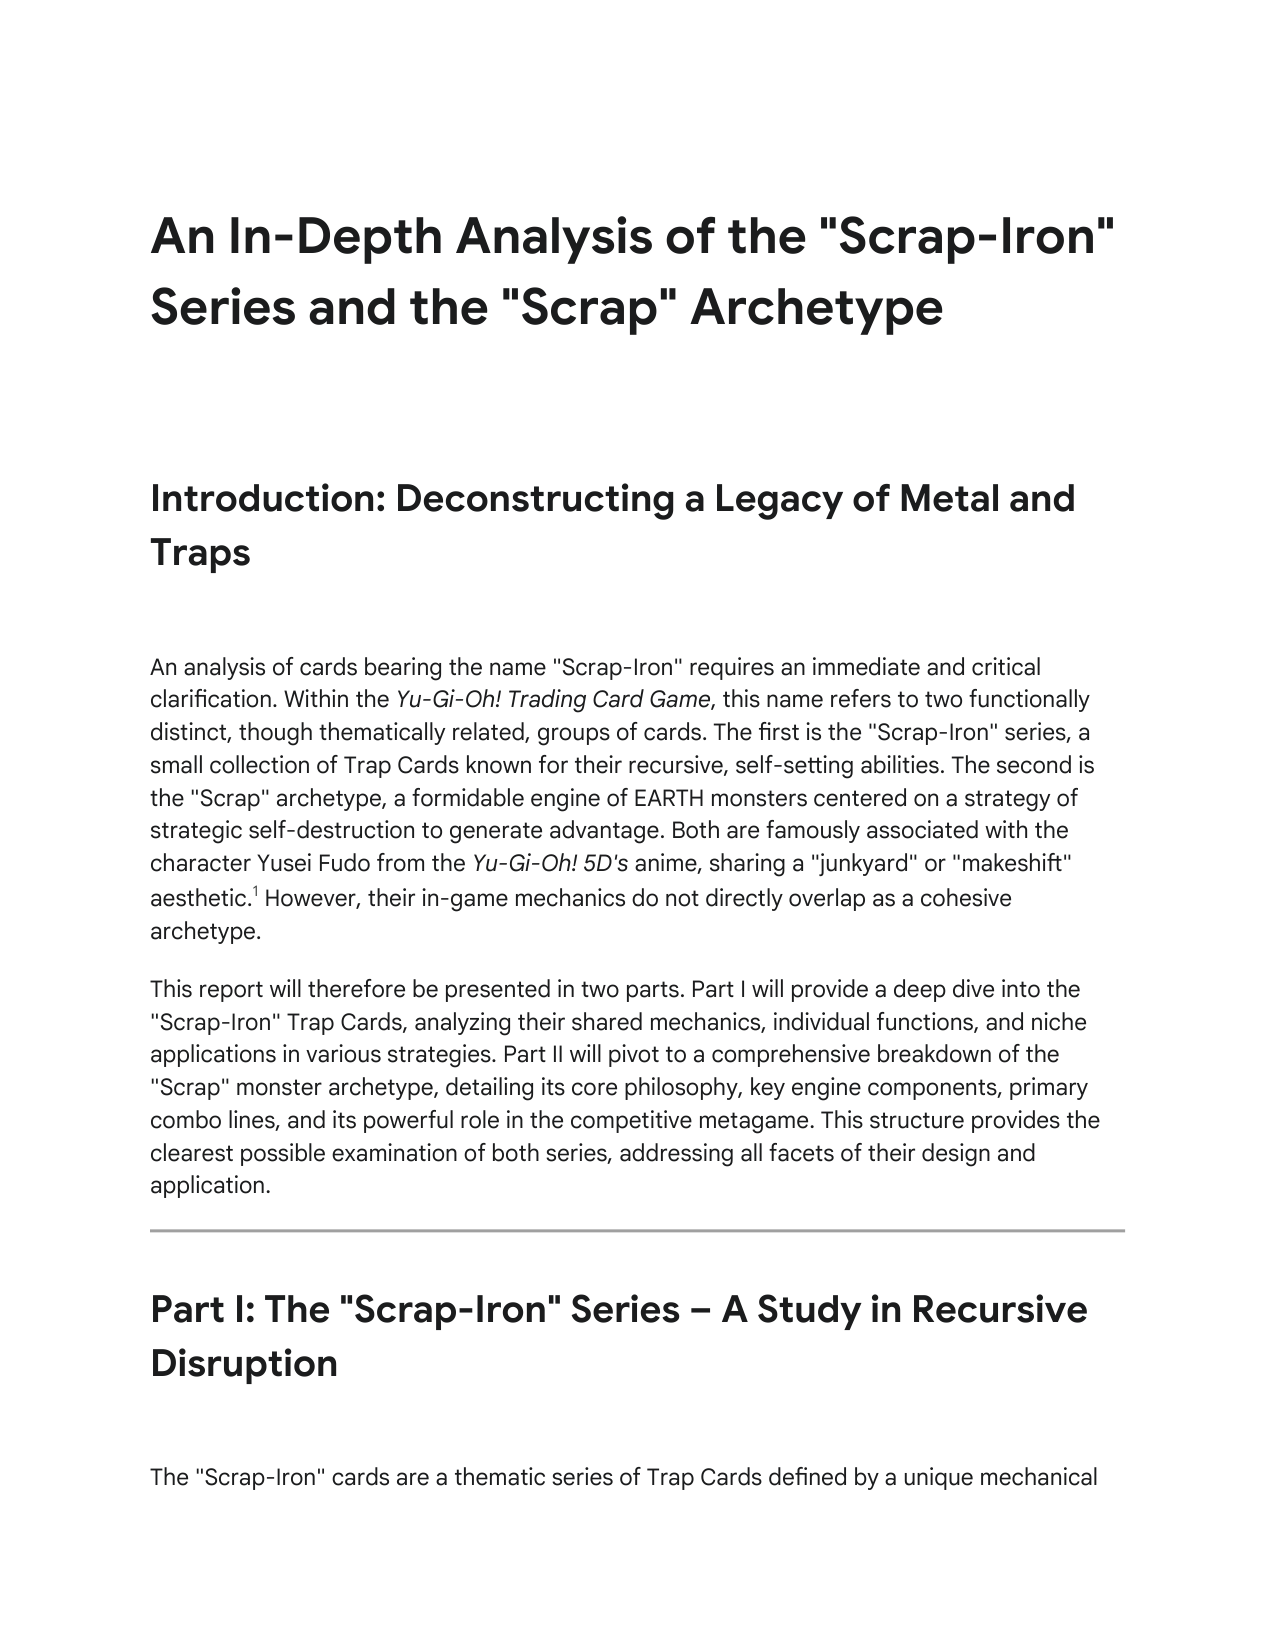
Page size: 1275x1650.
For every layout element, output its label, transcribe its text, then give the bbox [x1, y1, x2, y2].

subtitle Part I: The "Scrap-Iron" Series – A Study in Recursive Disruption [150, 1286, 1125, 1387]
text An analysis of cards bearing the name "Scrap-Iron" requires an immediate and critical clarification. Within the Yu-Gi-Oh! Trading Card Game, this name refers to two functionally distinct, though thematically related, groups of cards. The first is the "Scrap-Iron" series, a small collection of Trap Cards known for their recursive, self-setting abilities. The second is the "Scrap" archetype, a formidable engine of EARTH monsters centered on a strategy of strategic self-destruction to generate advantage. Both are famously associated with the character Yusei Fudo from the Yu-Gi-Oh! 5D's anime, sharing a "junkyard" or "makeshift" aesthetic.1 However, their in-game mechanics do not directly overlap as a cohesive archetype. [150, 653, 1125, 946]
subtitle An In-Depth Analysis of the "Scrap-Iron" Series and the "Scrap" Archetype [150, 205, 1125, 339]
subtitle Introduction: Deconstructing a Legacy of Metal and Traps [150, 476, 1125, 576]
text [150, 1463, 1125, 1492]
text This report will therefore be presented in two parts. Part I will provide a deep dive into the "Scrap-Iron" Trap Cards, analyzing their shared mechanics, individual functions, and niche applications in various strategies. Part II will pivot to a comprehensive breakdown of the "Scrap" monster archetype, detailing its core philosophy, key engine components, primary combo lines, and its powerful role in the competitive metagame. This structure provides the clearest possible examination of both series, addressing all facets of their design and application. [150, 975, 1125, 1200]
